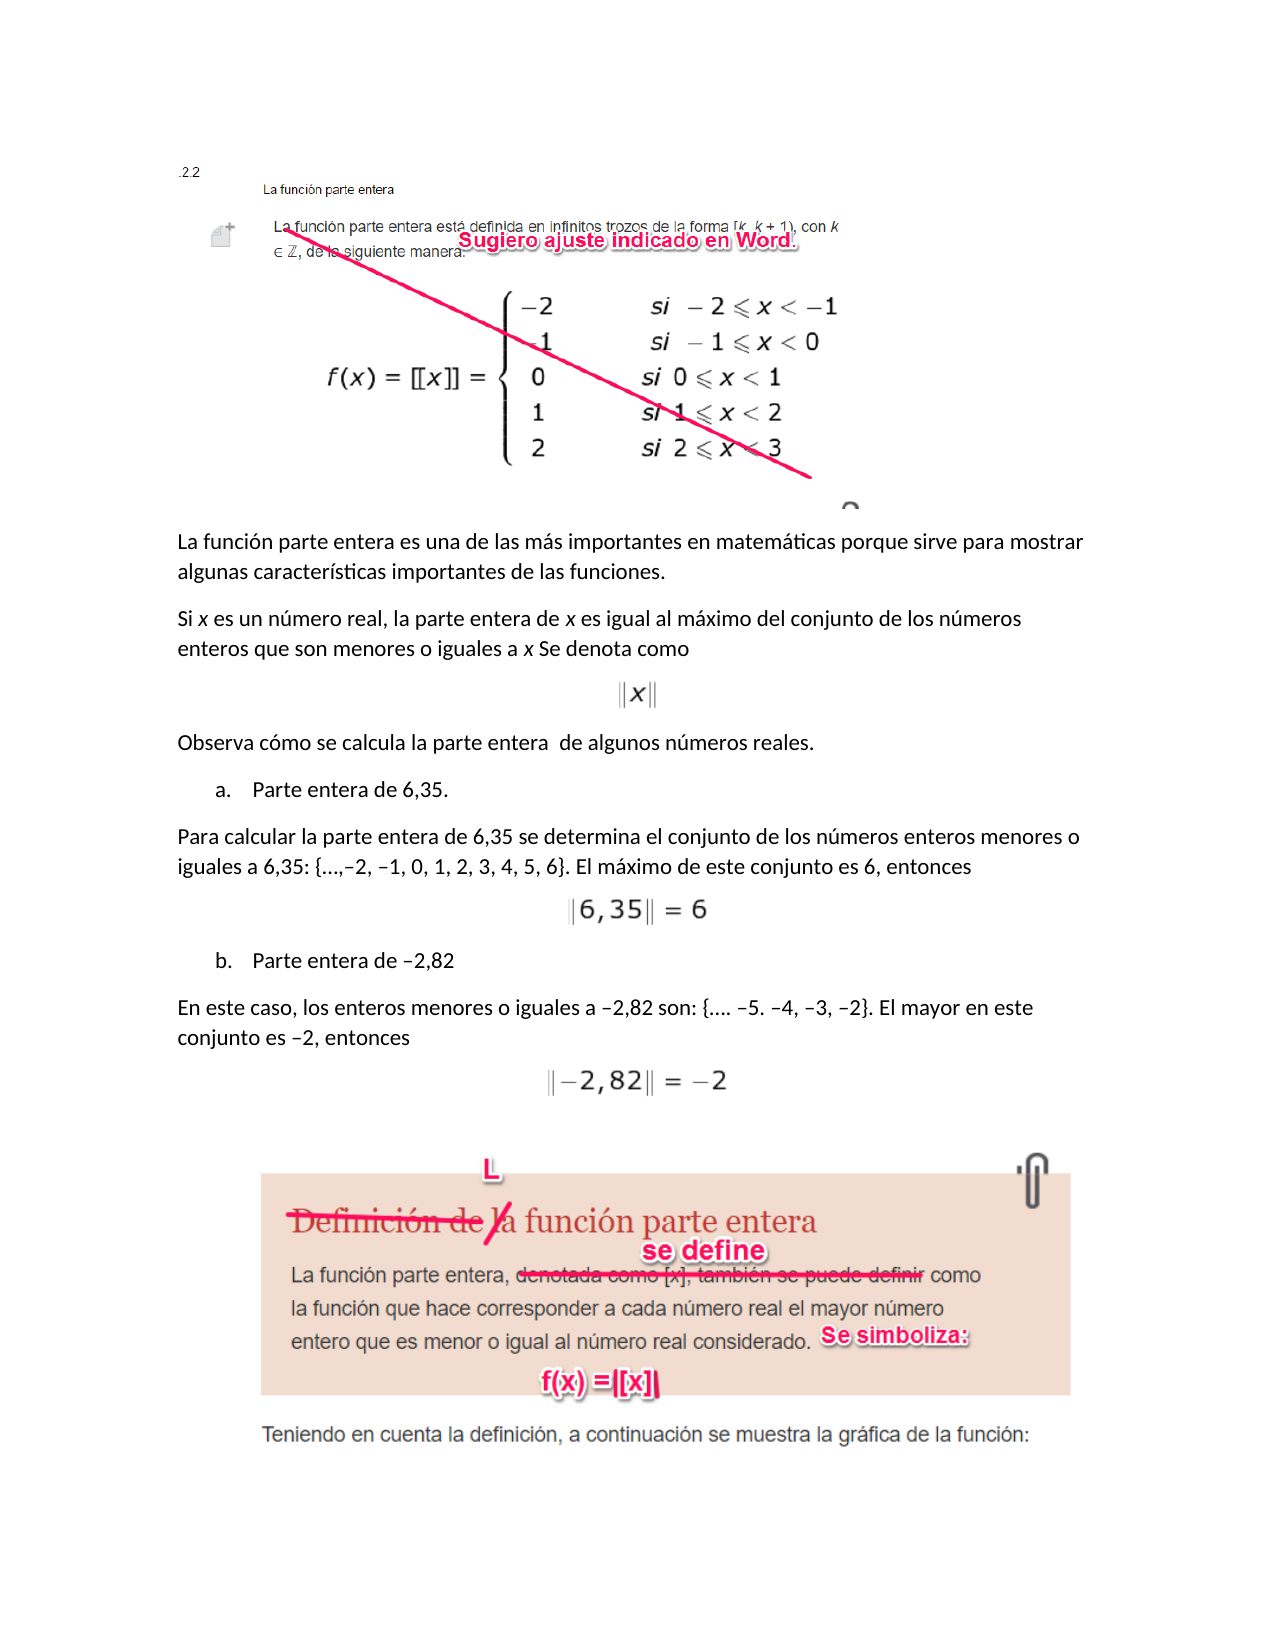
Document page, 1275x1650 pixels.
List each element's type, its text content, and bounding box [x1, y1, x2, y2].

text En este caso, los enteros menores o iguales a –2,82 son: {…. –5. –4, –3, –2}. El mayor en este conjunto es –2, entonces [177, 993, 1098, 1051]
picture [548, 1070, 727, 1098]
text La función parte entera es una de las más importantes en matemáticas porque sirve para mostrar algunas características importantes de las funciones. [177, 527, 1098, 585]
picture [619, 681, 656, 710]
picture [568, 898, 707, 927]
list Parte entera de –2,82 [215, 946, 1098, 974]
text Para calcular la parte entera de 6,35 se determina el conjunto de los números enteros menores o iguales a 6,35: {…,–2, –1, 0, 1, 2, 3, 4, 5, 6}. El máximo de este conjunto es 6, entonces [177, 822, 1098, 880]
picture [177, 147, 896, 509]
text Si x es un número real, la parte entera de x es igual al máximo del conjunto de los números enteros que son menores o iguales a x Se denota como [177, 604, 1098, 662]
list Parte entera de 6,35. [215, 775, 1098, 803]
text Observa cómo se calcula la parte entera de algunos números reales. [177, 728, 1098, 756]
picture [177, 1116, 1098, 1462]
